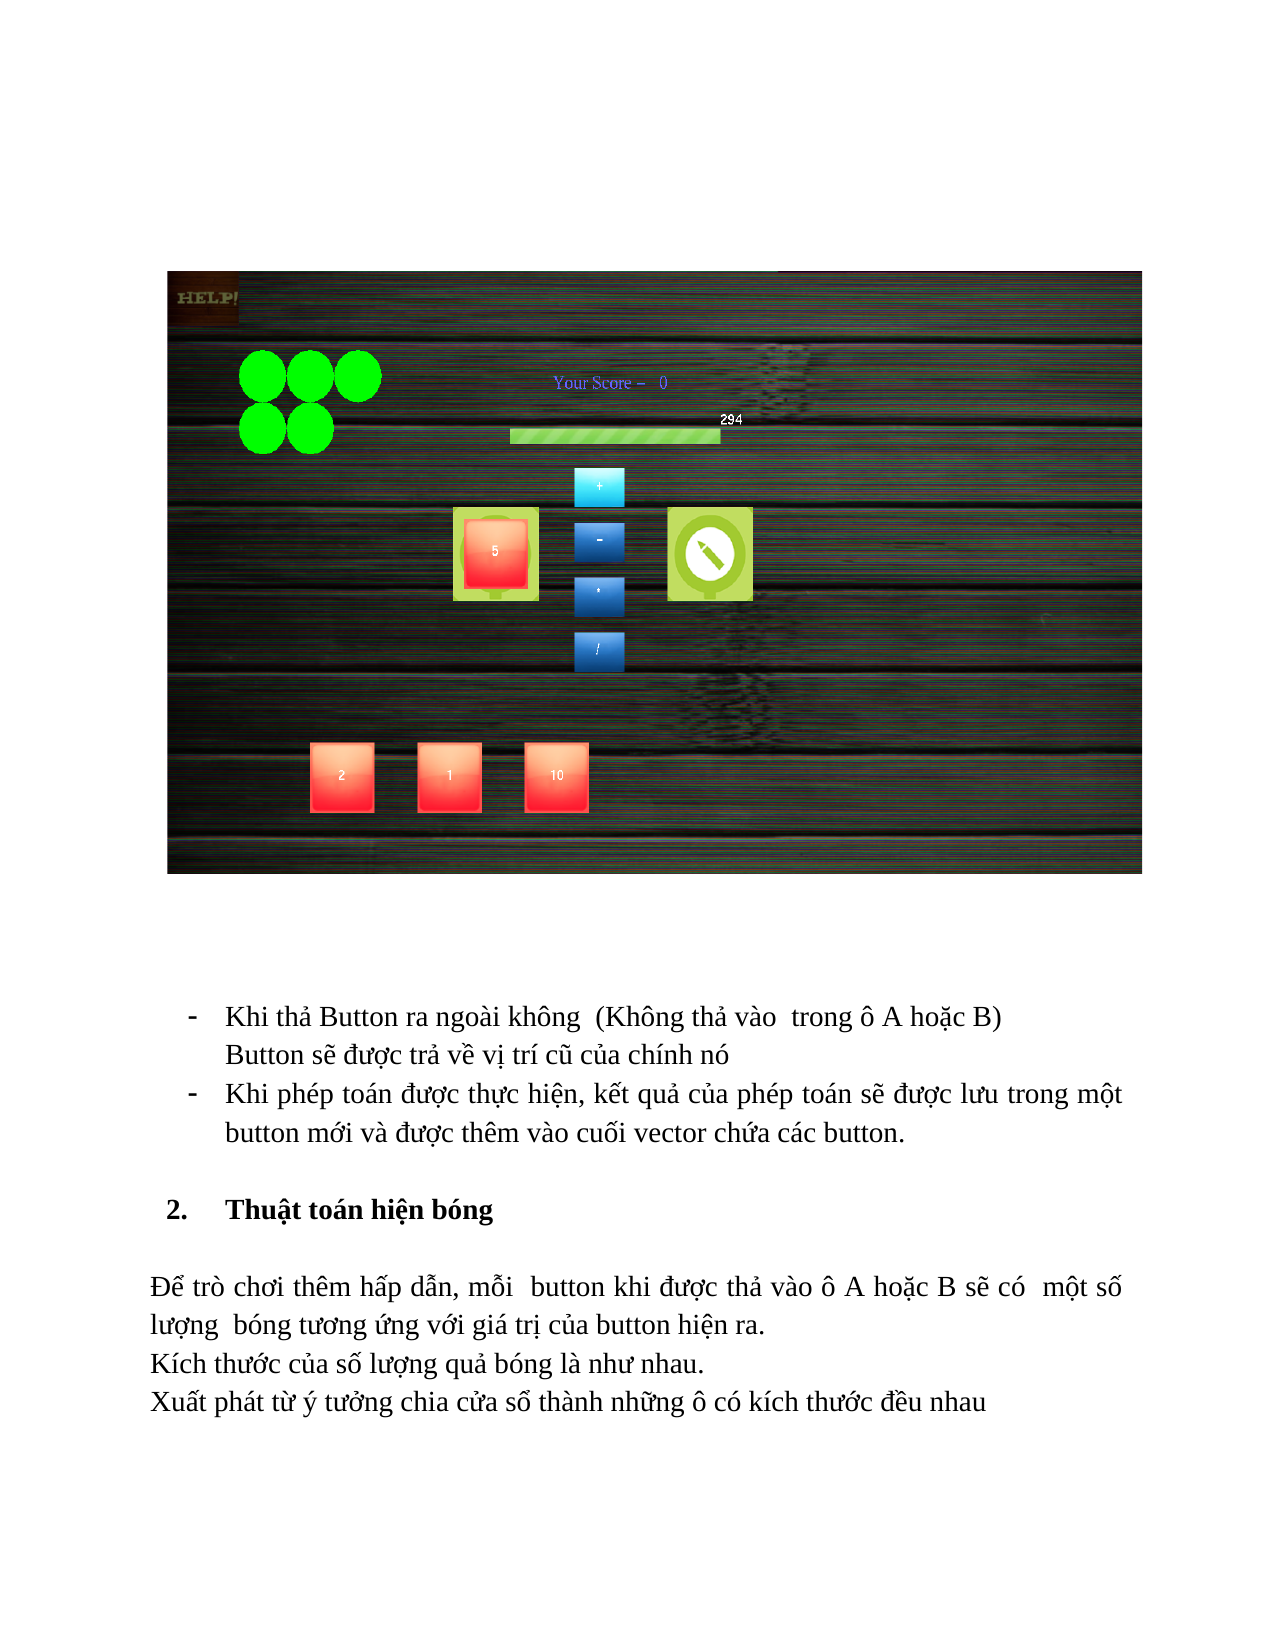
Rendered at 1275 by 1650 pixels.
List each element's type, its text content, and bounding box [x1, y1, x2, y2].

text Kích thước của số lượng quả bóng là như nhau. [150, 1346, 1125, 1379]
text Để trò chơi thêm hấp dẫn, mỗi button khi được thả vào ô A hoặc B sẽ có một số lượng bóng tương ứng với giá trị của button hiện ra. [150, 1269, 1125, 1341]
text Button sẽ được trả về vị trí cũ của chính nó [150, 1037, 1125, 1071]
list Khi thả Button ra ngoài không (Không thả vào trong ô A hoặc B) [188, 999, 1125, 1032]
list Khi phép toán được thực hiện, kết quả của phép toán sẽ được lưu trong một button mới và được thêm vào cuối vector chứa các button. [188, 1076, 1125, 1148]
picture [167, 271, 1143, 874]
text Xuất phát từ ý tưởng chia cửa sổ thành những ô có kích thước đều nhau [150, 1384, 1125, 1418]
list Thuật toán hiện bóng [188, 1192, 1125, 1225]
